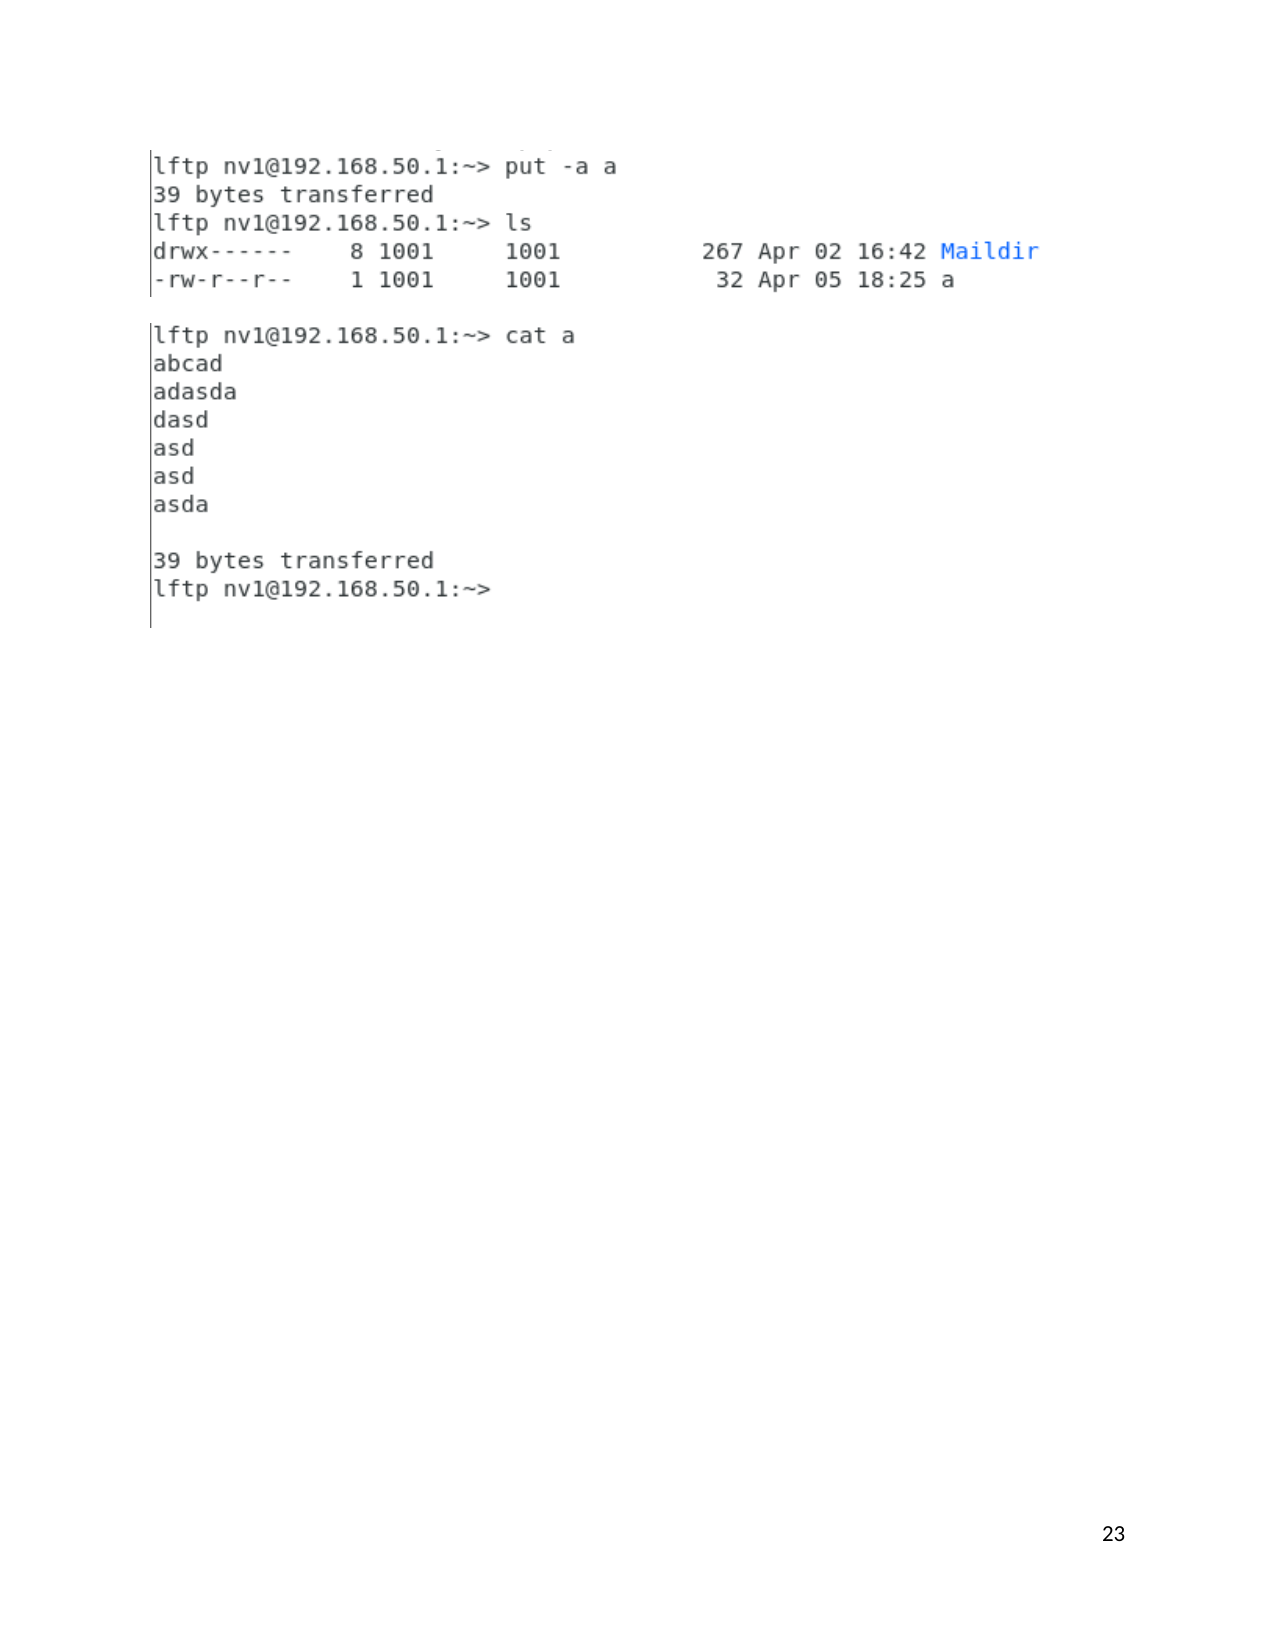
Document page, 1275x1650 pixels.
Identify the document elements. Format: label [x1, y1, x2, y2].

picture [150, 150, 1093, 297]
picture [150, 323, 665, 628]
